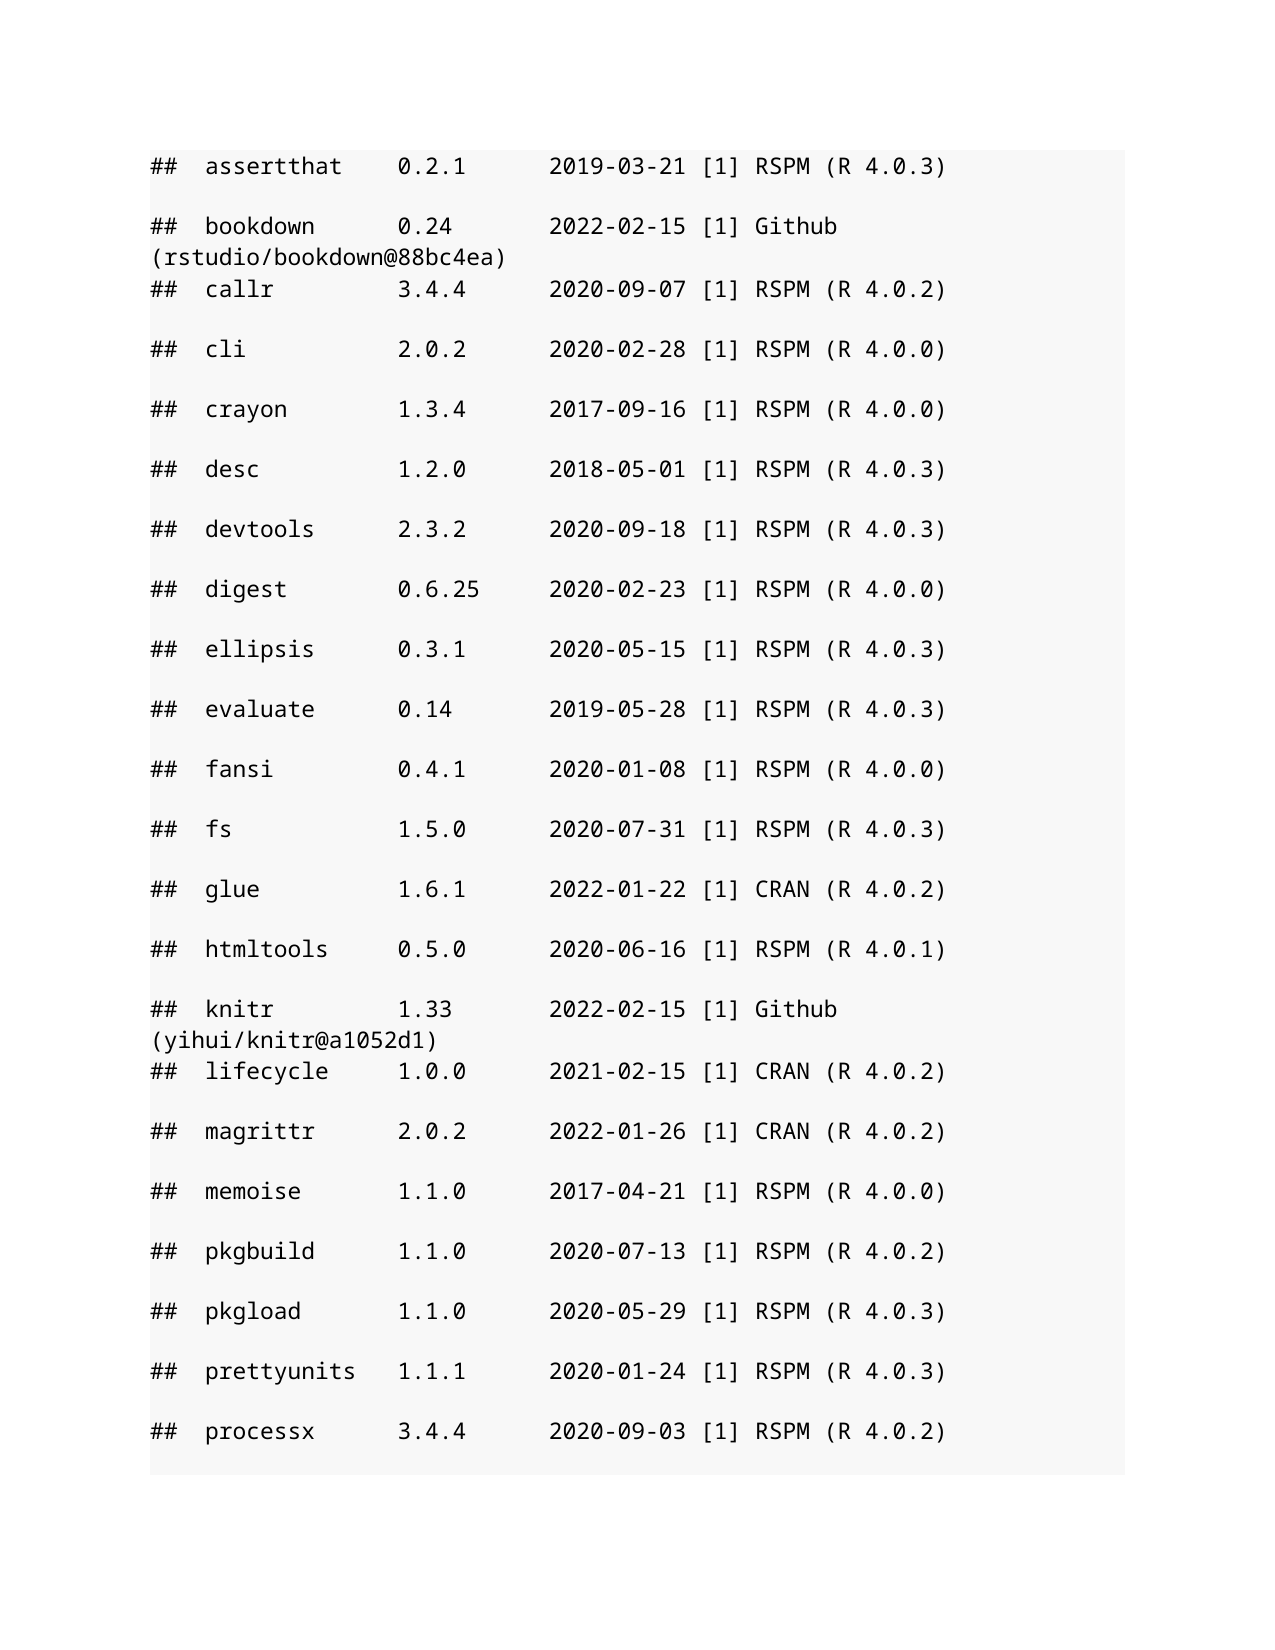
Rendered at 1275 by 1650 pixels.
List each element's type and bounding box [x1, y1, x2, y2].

text [150, 150, 1125, 1475]
